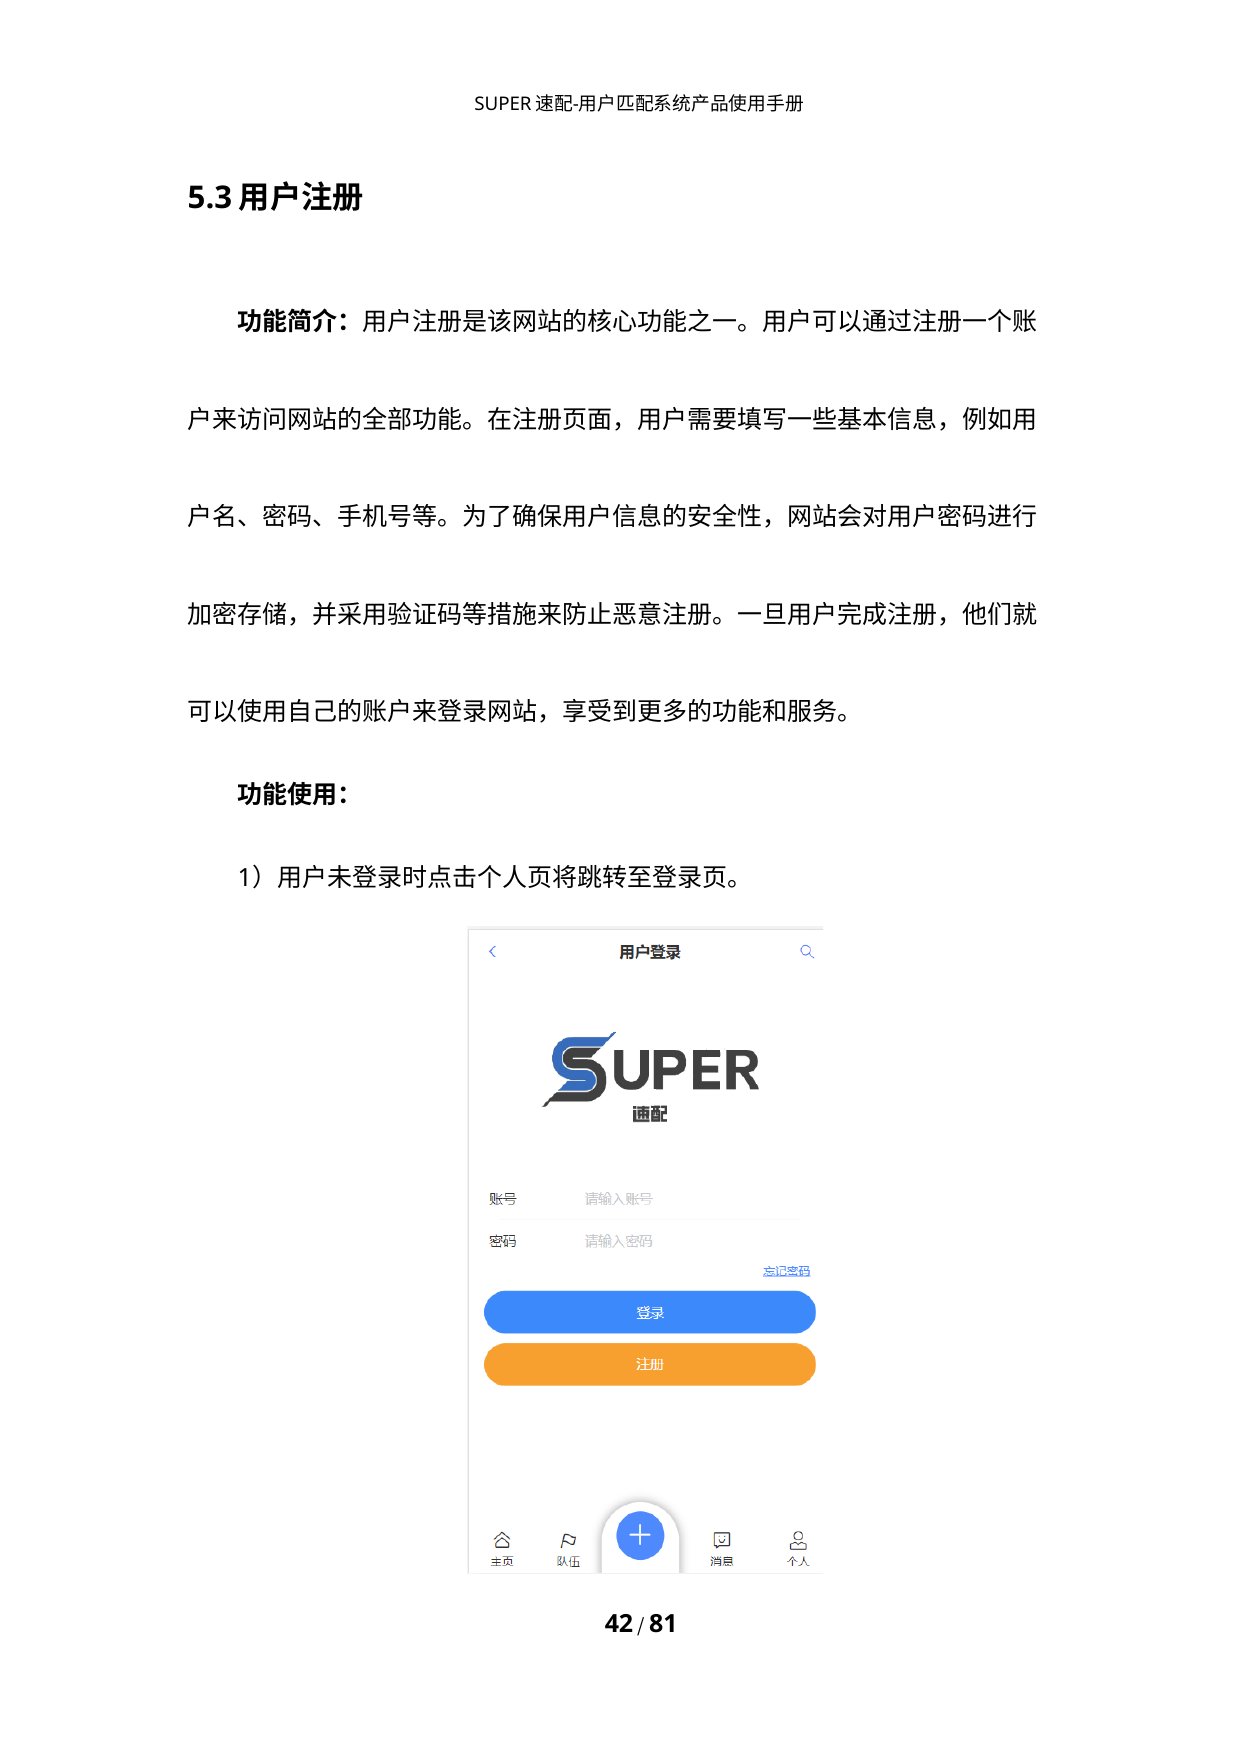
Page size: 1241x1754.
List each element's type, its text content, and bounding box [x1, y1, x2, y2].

text 功能使用： [187, 760, 1053, 825]
subtitle 5.3用户注册 [187, 162, 1053, 227]
text 功能简介：用户注册是该网站的核心功能之一。用户可以通过注册一个账户来访问网站的全部功能。在注册页面，用户需要填写一些基本信息，例如用户名、密码、手机号等。为了确保用户信息的安全性，网站会对用户密码进行加密存储，并采用验证码等措施来防止恶意注册。一旦用户完成注册，他们就可以使用自己的账户来登录网站，享受到更多的功能和服务。 [187, 287, 1053, 742]
picture [467, 926, 824, 1574]
text 1）用户未登录时点击个人页将跳转至登录页。 [187, 843, 1053, 908]
